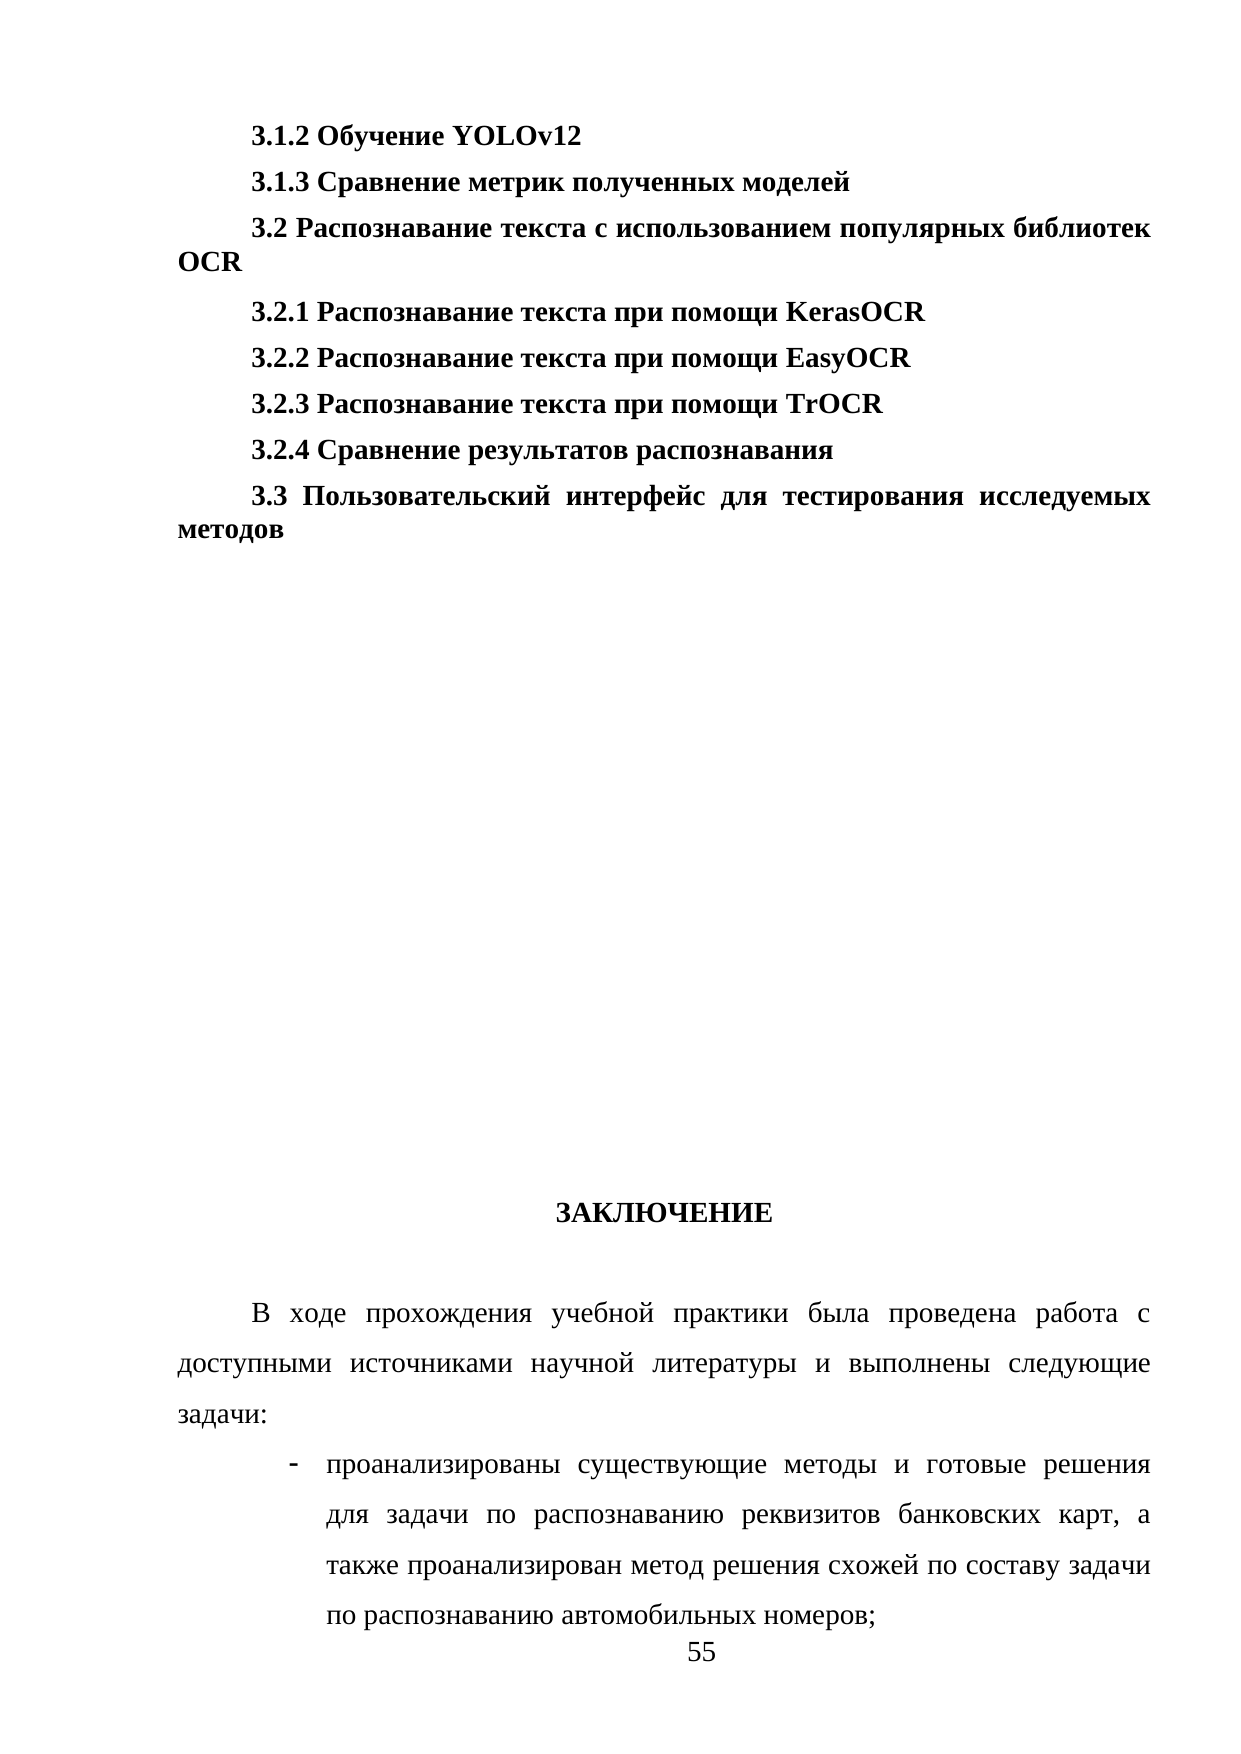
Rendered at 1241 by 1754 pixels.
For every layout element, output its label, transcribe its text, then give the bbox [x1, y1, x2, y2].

subtitle 3.2.4 Сравнение результатов распознавания [177, 432, 1152, 466]
subtitle 3.1.3 Сравнение метрик полученных моделей [177, 164, 1152, 198]
subtitle 3.2.3 Распознавание текста при помощи TrOCR [177, 386, 1152, 419]
text В ходе прохождения учебной практики была проведена работа с доступными источниками научной литературы и выполнены следующие задачи: [177, 1295, 1152, 1429]
list проанализированы существующие методы и готовые решения для задачи по распознаванию реквизитов банковских карт, а также проанализирован метод решения схожей по составу задачи по распознаванию автомобильных номеров; [288, 1446, 1152, 1631]
subtitle ЗАКЛЮЧЕНИЕ [177, 1195, 1152, 1228]
subtitle 3.2.2 Распознавание текста при помощи EasyOCR [177, 340, 1152, 373]
subtitle 3.1.2 Обучение YOLOv12 [177, 118, 1152, 152]
subtitle 3.2 Распознавание текста с использованием популярных библиотек OCR [177, 210, 1152, 277]
subtitle 3.2.1 Распознавание текста при помощи KerasOCR [177, 294, 1152, 327]
subtitle 3.3 Пользовательский интерфейс для тестирования исследуемых методов [177, 478, 1152, 545]
